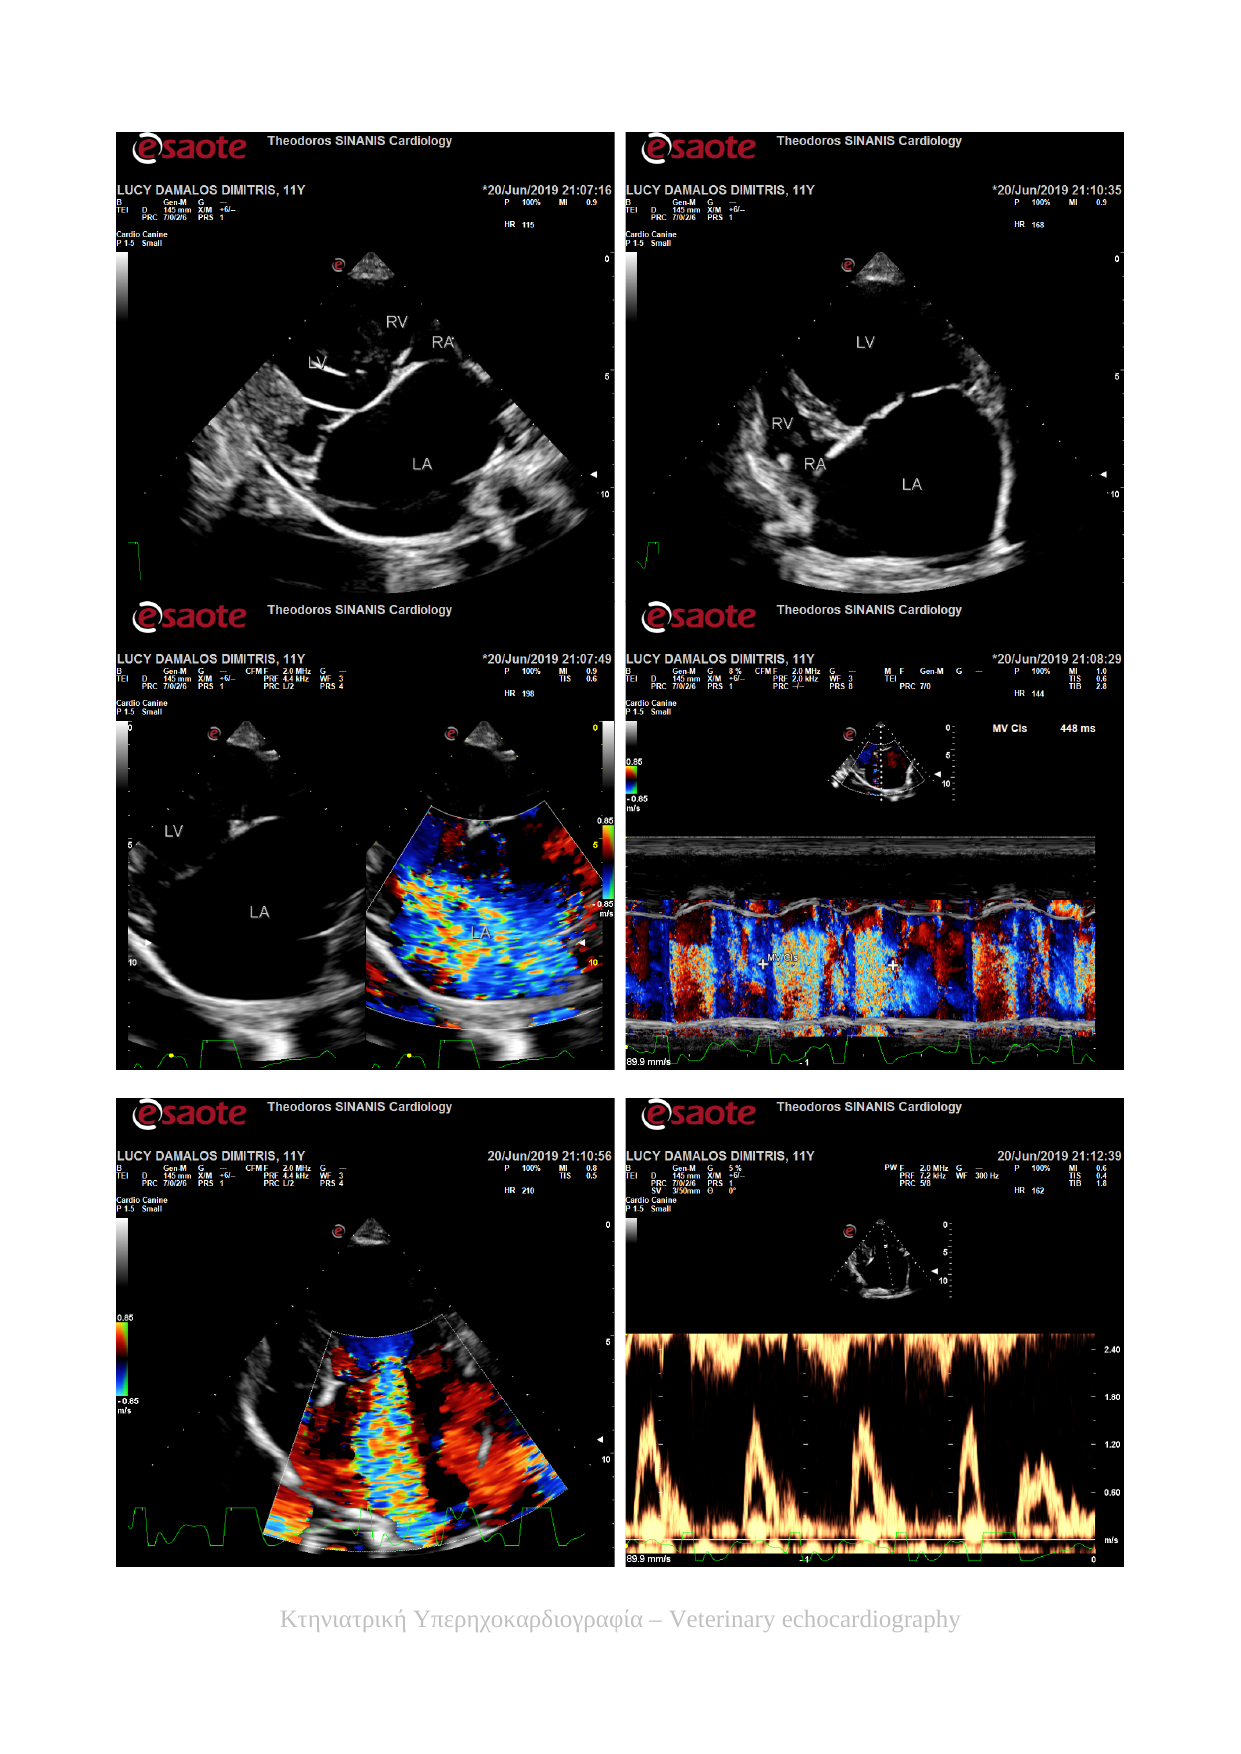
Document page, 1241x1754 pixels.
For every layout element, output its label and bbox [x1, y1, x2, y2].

picture [116, 132, 615, 1070]
picture [116, 1098, 615, 1567]
picture [625, 132, 1124, 1070]
picture [625, 1098, 1124, 1567]
